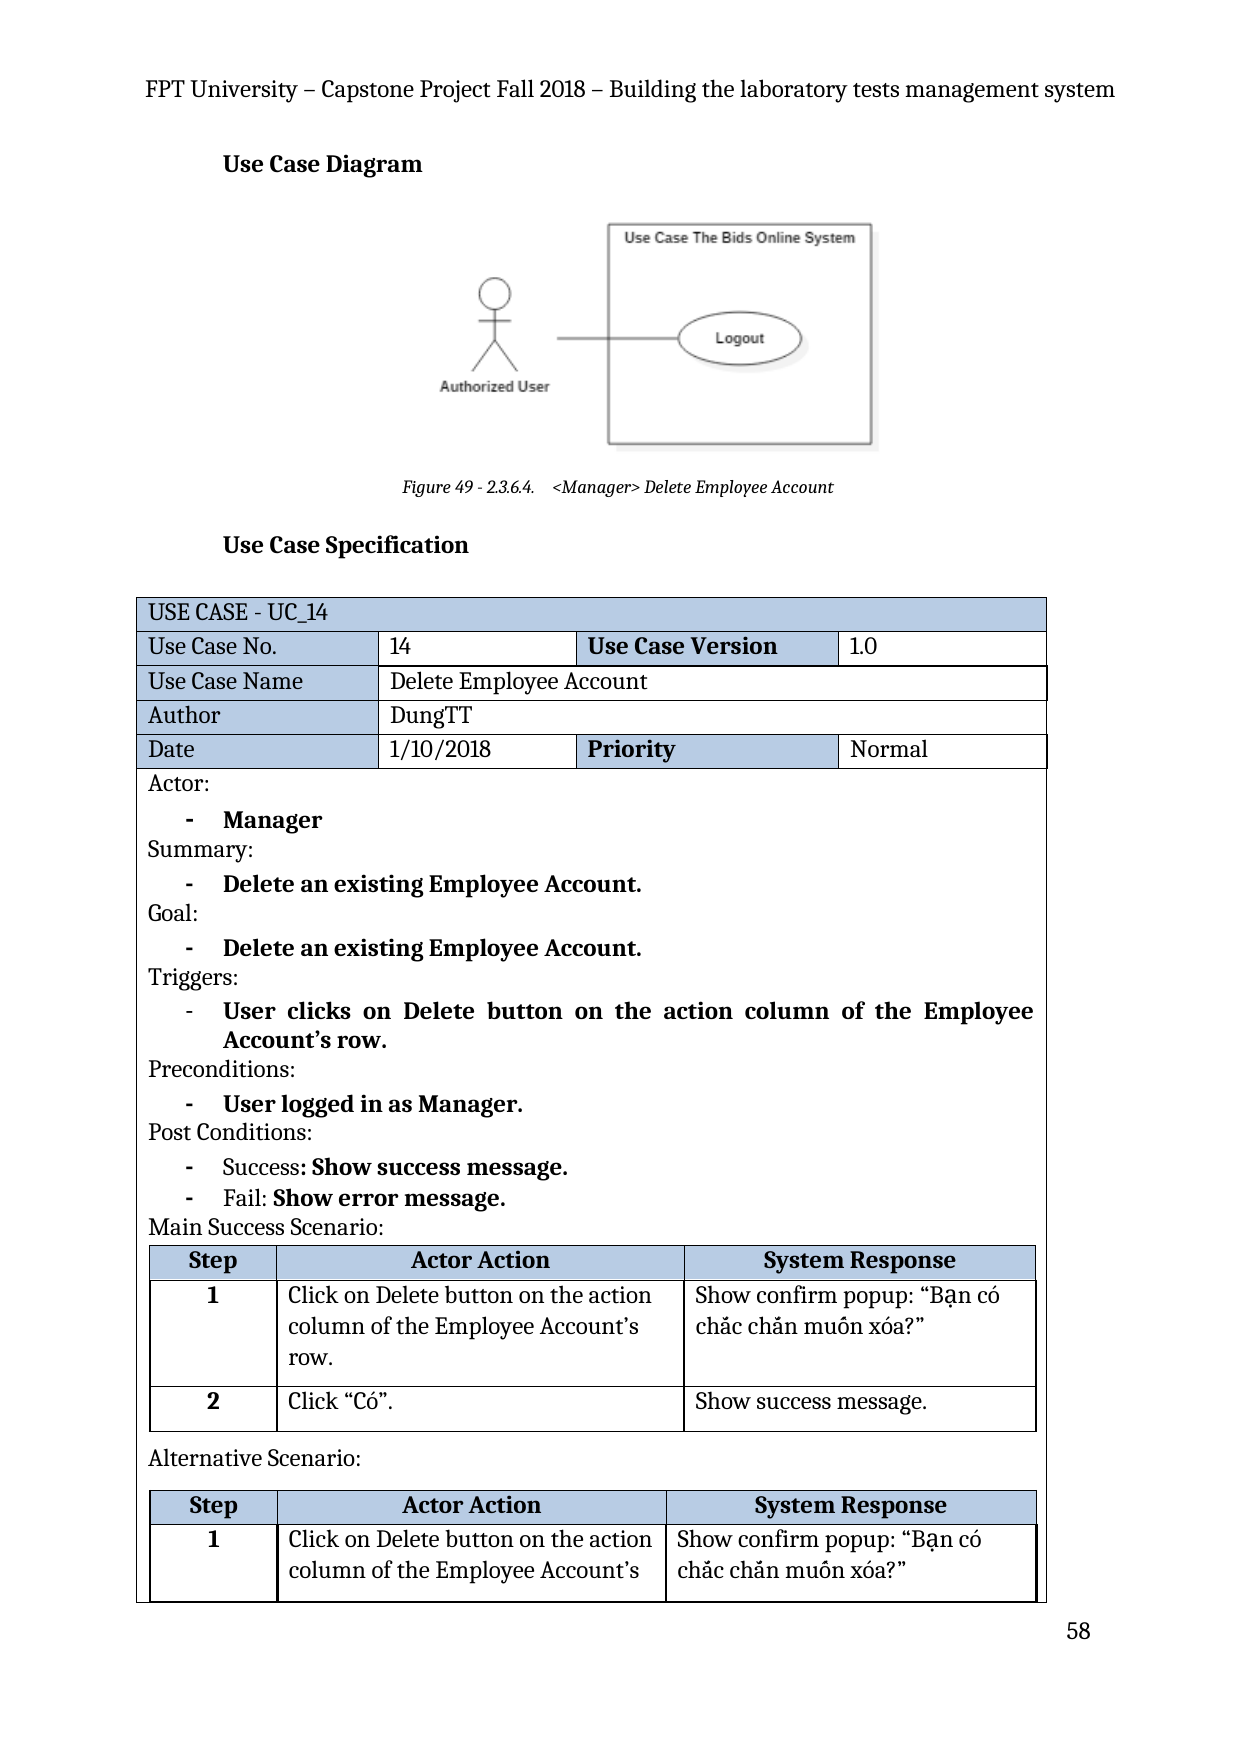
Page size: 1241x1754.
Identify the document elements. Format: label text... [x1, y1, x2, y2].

text Use Case Specification [148, 531, 1090, 560]
table_cell Use Case No. [137, 632, 378, 665]
table_cell 1.0 [839, 632, 1046, 665]
table_cell 1/10/2018 [379, 735, 576, 768]
picture [415, 183, 898, 472]
table_cell 14 [379, 632, 576, 665]
text Use Case Diagram [148, 150, 1090, 179]
table_cell Normal [839, 735, 1046, 768]
table_header USE CASE - UC_14 [137, 598, 1046, 631]
table_cell Use Case Name [137, 666, 378, 700]
table_cell DungTT [379, 701, 1046, 734]
table_cell Delete Employee Account [379, 667, 1046, 700]
table_cell Author [137, 701, 378, 734]
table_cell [137, 769, 1046, 1602]
table_cell Date [137, 735, 378, 768]
table_cell Priority [577, 735, 838, 768]
table_cell Use Case Version [577, 632, 838, 665]
